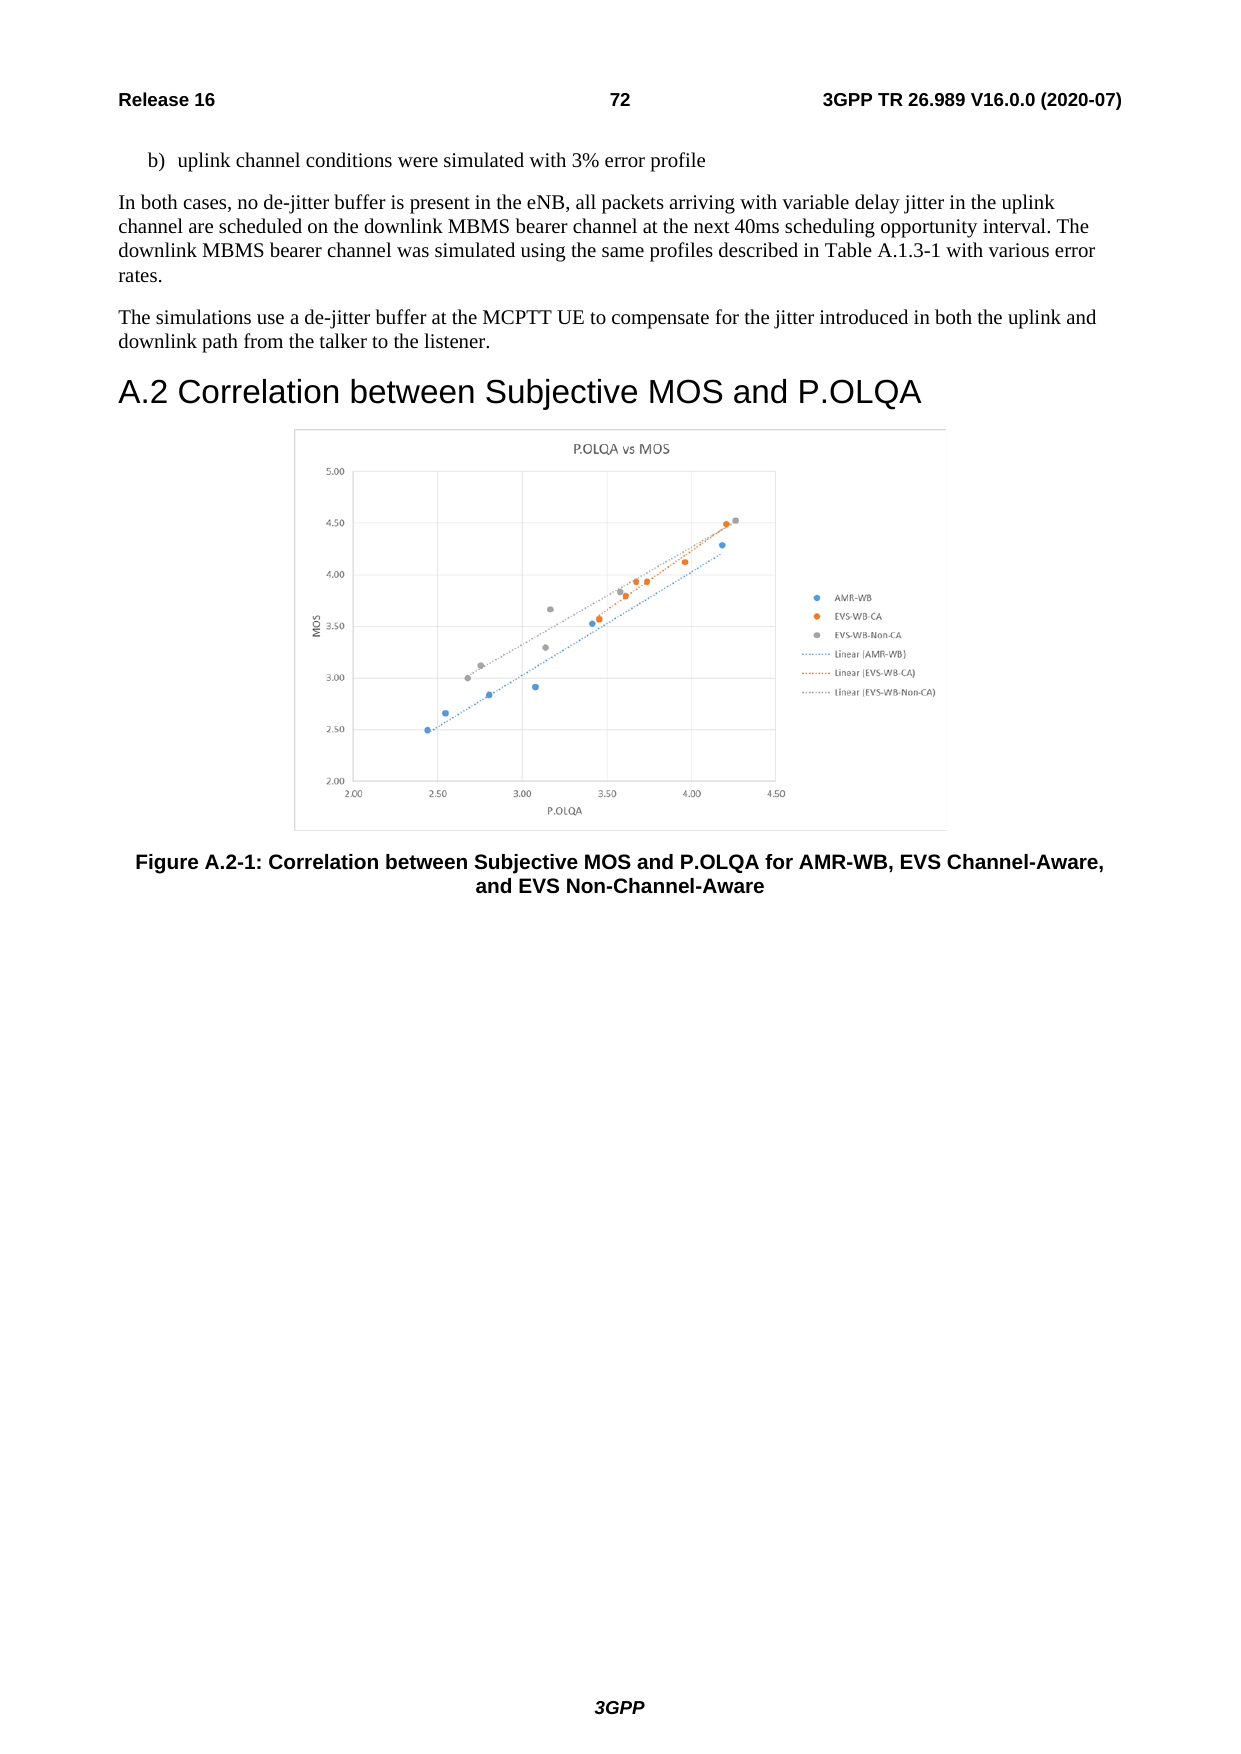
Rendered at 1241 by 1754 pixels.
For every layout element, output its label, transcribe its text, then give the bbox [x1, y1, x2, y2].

text The simulations use a de-jitter buffer at the MCPTT UE to compensate for the jitter introduced in both the uplink and downlink path from the talker to the listener. [118, 305, 1122, 353]
text Figure A.2-1: Correlation between Subjective MOS and P.OLQA for AMR-WB, EVS Channel-Aware, and EVS Non-Channel-Aware [118, 850, 1122, 898]
text In both cases, no de-jitter buffer is present in the eNB, all packets arriving with variable delay jitter in the uplink channel are scheduled on the downlink MBMS bearer channel at the next 40ms scheduling opportunity interval. The downlink MBMS bearer channel was simulated using the same profiles described in Table A.1.3-1 with various error rates. [118, 190, 1122, 287]
picture [294, 429, 947, 831]
subtitle A.2 Correlation between Subjective MOS and P.OLQA [118, 372, 1122, 411]
text b) uplink channel conditions were simulated with 3% error profile [148, 147, 1122, 172]
